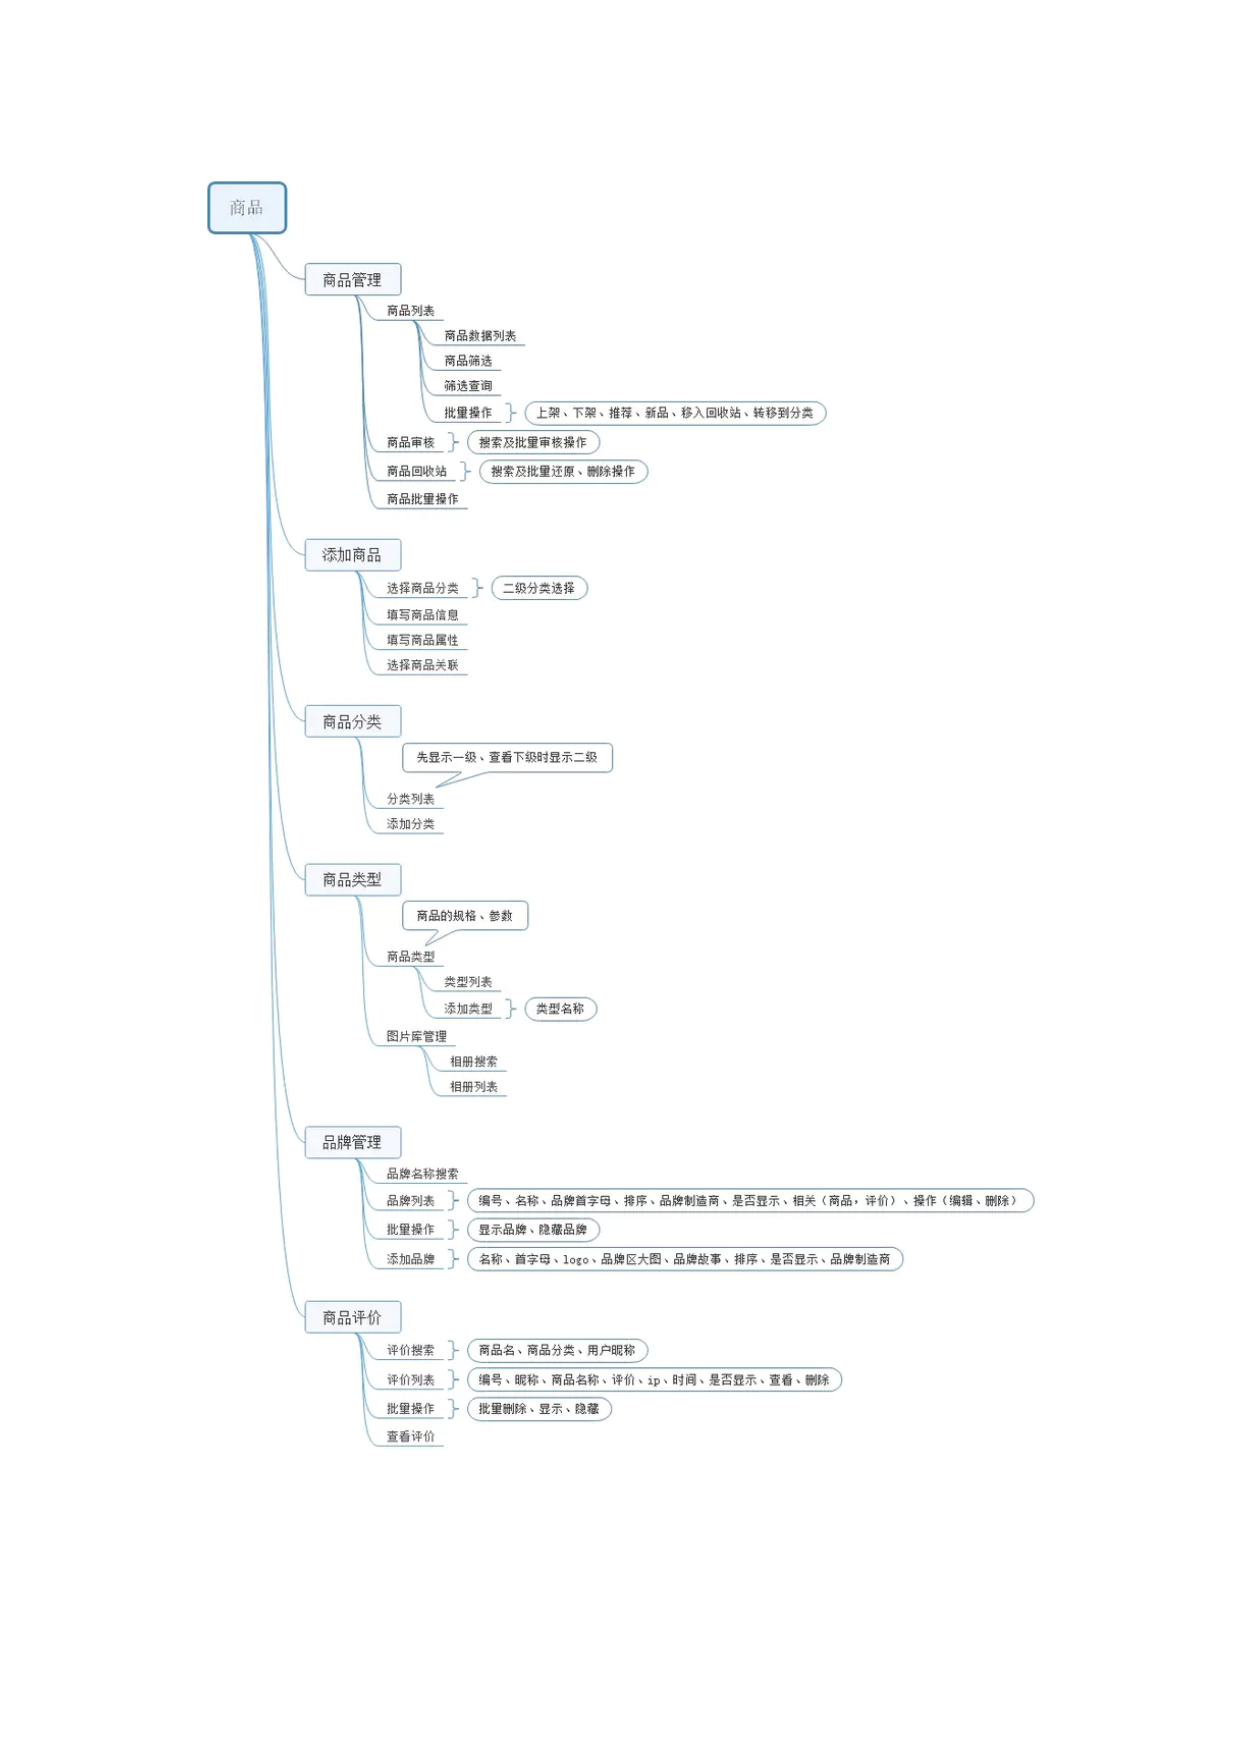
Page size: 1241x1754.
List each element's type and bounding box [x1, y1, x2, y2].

picture [187, 162, 1053, 1465]
